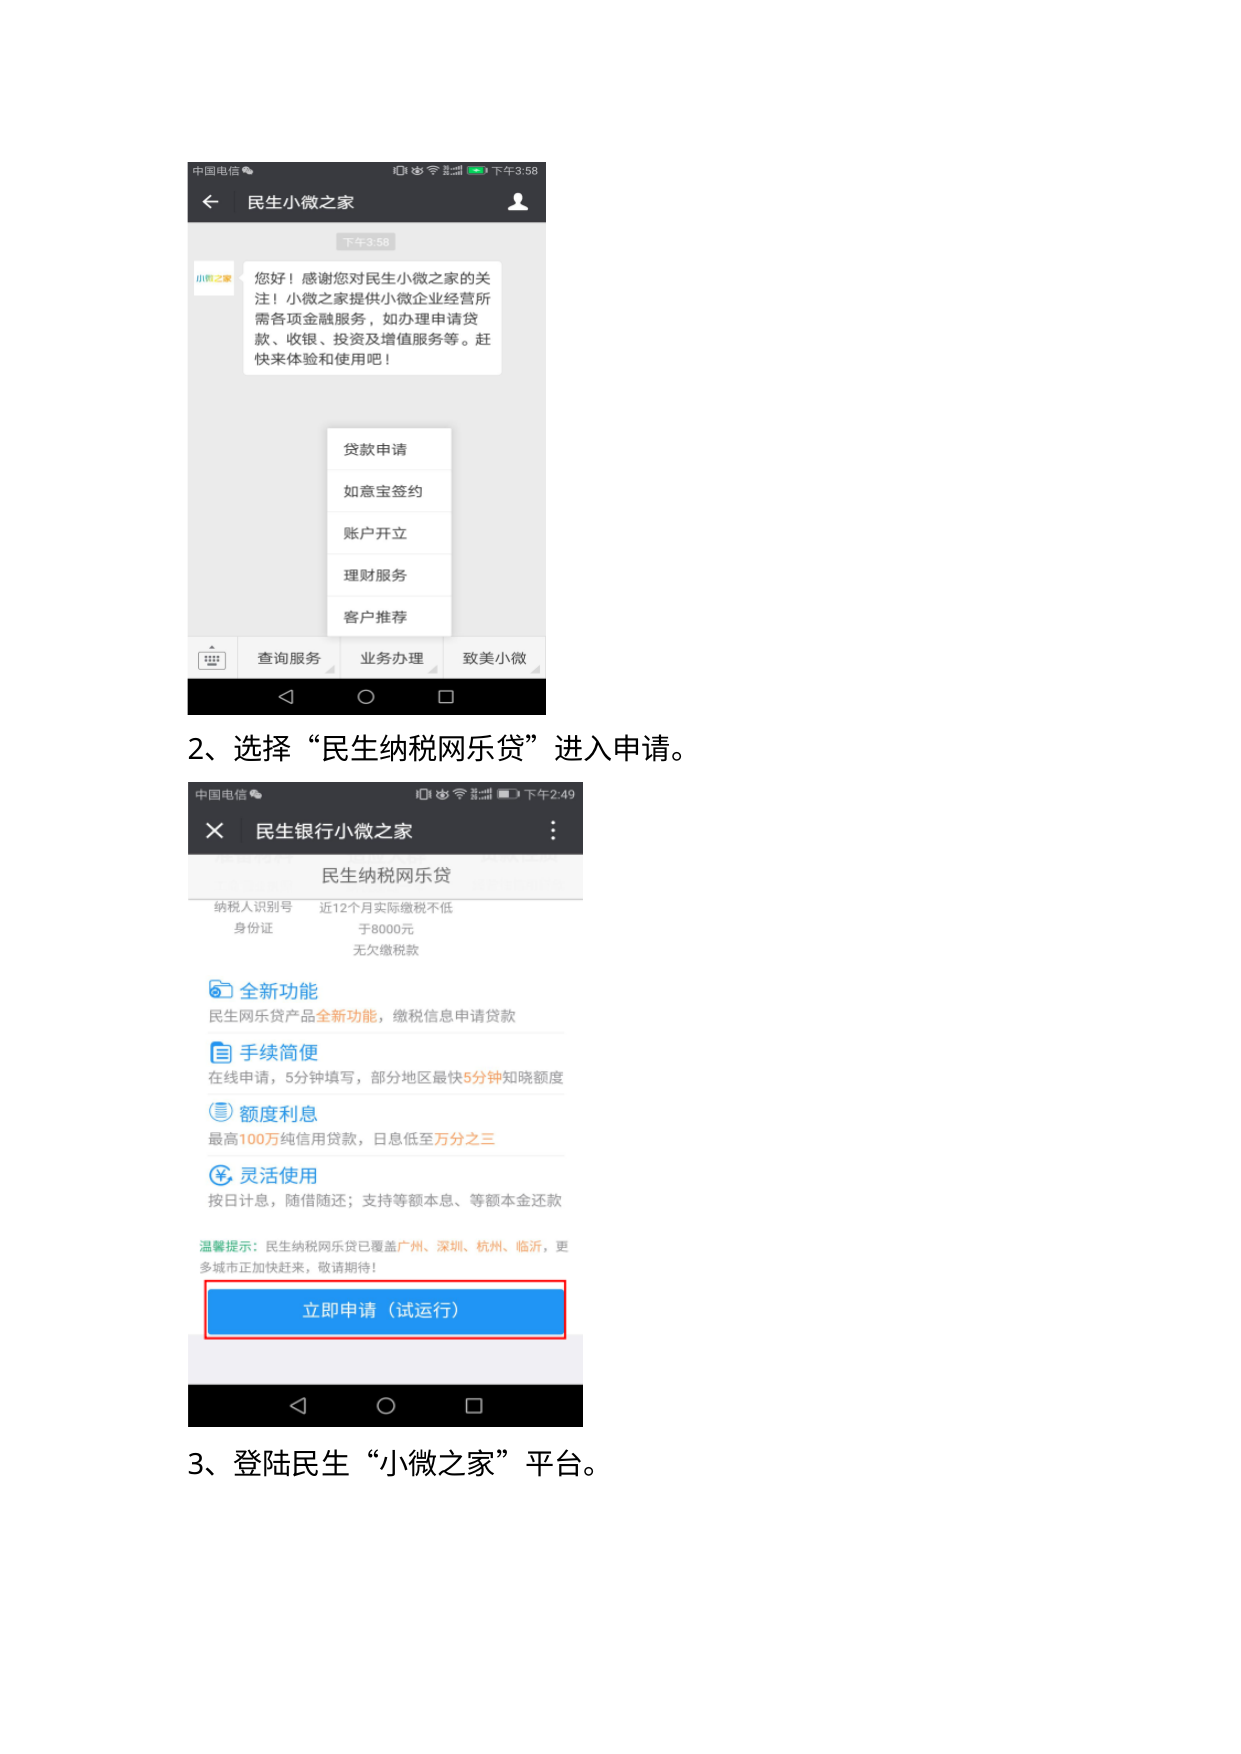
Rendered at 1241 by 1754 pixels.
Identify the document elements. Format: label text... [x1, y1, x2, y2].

text 3、登陆民生“小微之家”平台。 [187, 1429, 1053, 1494]
text 2、选择“民生纳税网乐贷”进入申请。 [187, 714, 1053, 779]
picture [187, 162, 547, 715]
picture [187, 782, 583, 1427]
